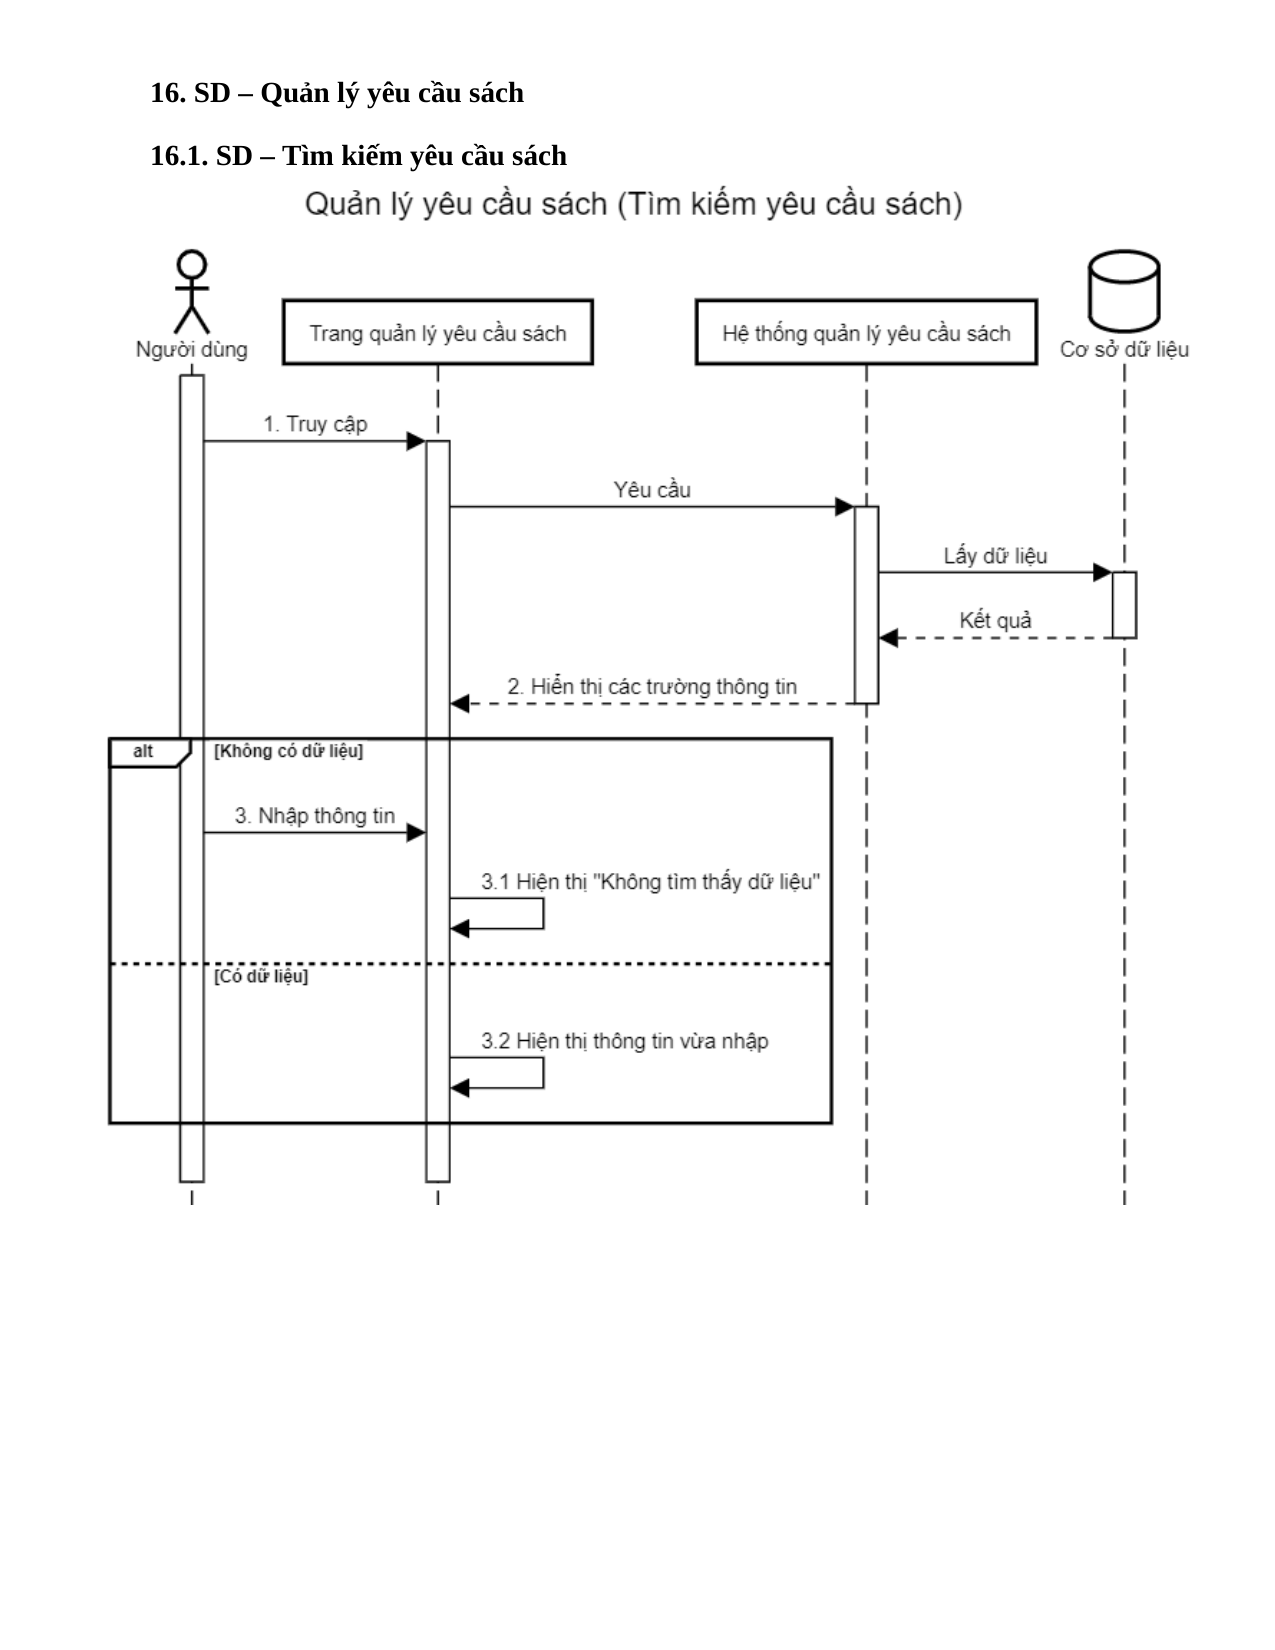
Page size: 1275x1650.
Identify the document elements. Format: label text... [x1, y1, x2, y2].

subtitle 16. SD – Quản lý yêu cầu sách [75, 75, 1200, 108]
picture [75, 179, 1200, 1205]
subtitle 16.1. SD – Tìm kiếm yêu cầu sách [75, 138, 1200, 171]
